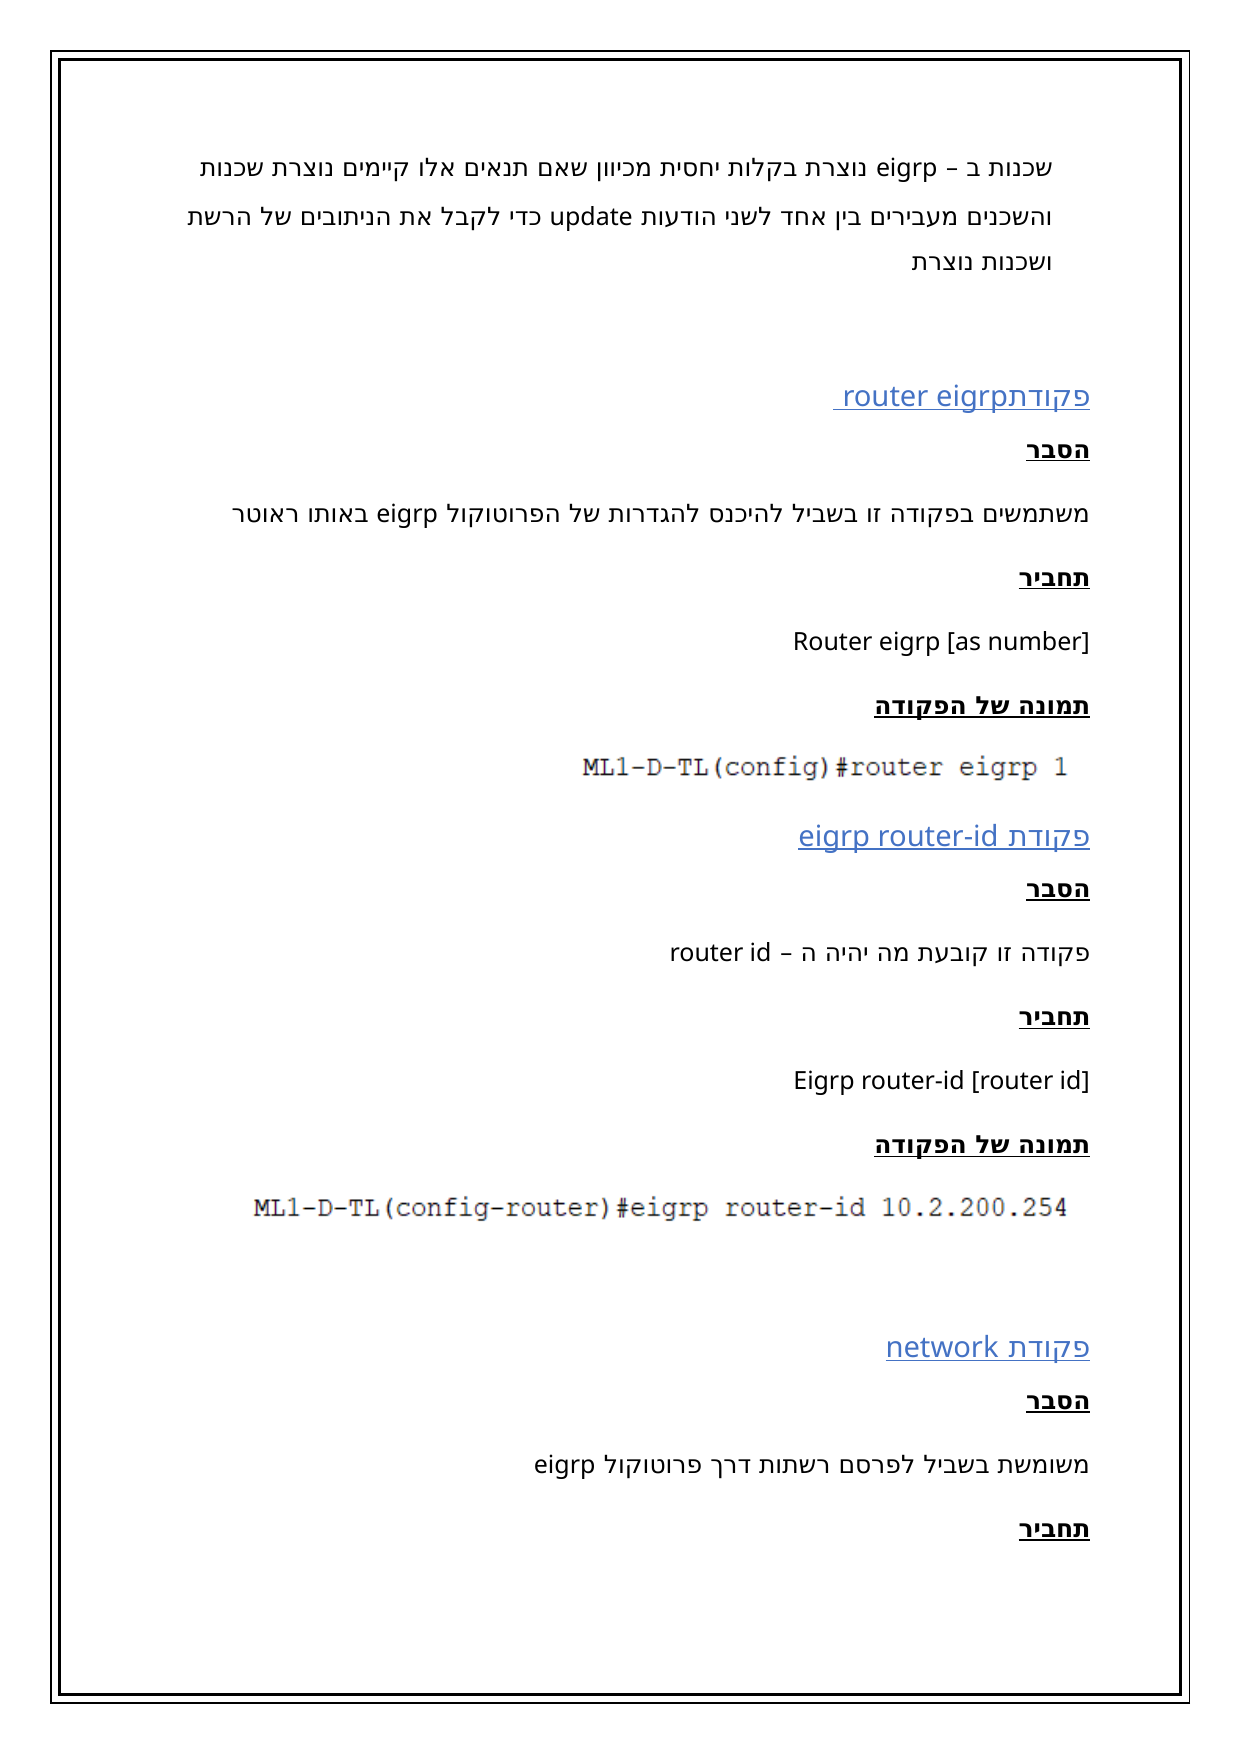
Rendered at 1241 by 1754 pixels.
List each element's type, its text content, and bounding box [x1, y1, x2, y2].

text תחביר [150, 1002, 1090, 1032]
text משומשת בשביל לפרסם רשתות דרך פרוטוקול eigrp [150, 1447, 1090, 1481]
text Router eigrp [as number] [150, 623, 1090, 657]
subtitle פקודת network [150, 1327, 1090, 1366]
text פקודה זו קובעת מה יהיה ה – router id [150, 935, 1090, 969]
text הסבר [150, 435, 1090, 464]
subtitle פקודתrouter eigrp [150, 375, 1090, 415]
text הסבר [150, 874, 1090, 903]
text Eigrp router-id [router id] [150, 1063, 1090, 1097]
text משתמשים בפקודה זו בשביל להיכנס להגדרות של הפרוטוקול eigrp באותו ראוטר [150, 495, 1090, 529]
text תחביר [150, 563, 1090, 592]
picture [251, 1191, 1090, 1226]
text שכנות ב – eigrp נוצרת בקלות יחסית מכיוון שאם תנאים אלו קיימים נוצרת שכנות והשכנים מעבירים בין אחד לשני הודעות update כדי לקבל את הניתובים של הרשת ושכנות נוצרת [150, 150, 1053, 276]
picture [579, 751, 1091, 782]
text הסבר [150, 1386, 1090, 1415]
text תמונה של הפקודה [150, 1131, 1090, 1160]
subtitle פקודת eigrp router-id [150, 815, 1090, 854]
text תמונה של הפקודה [150, 691, 1090, 720]
text תחביר [150, 1514, 1090, 1543]
